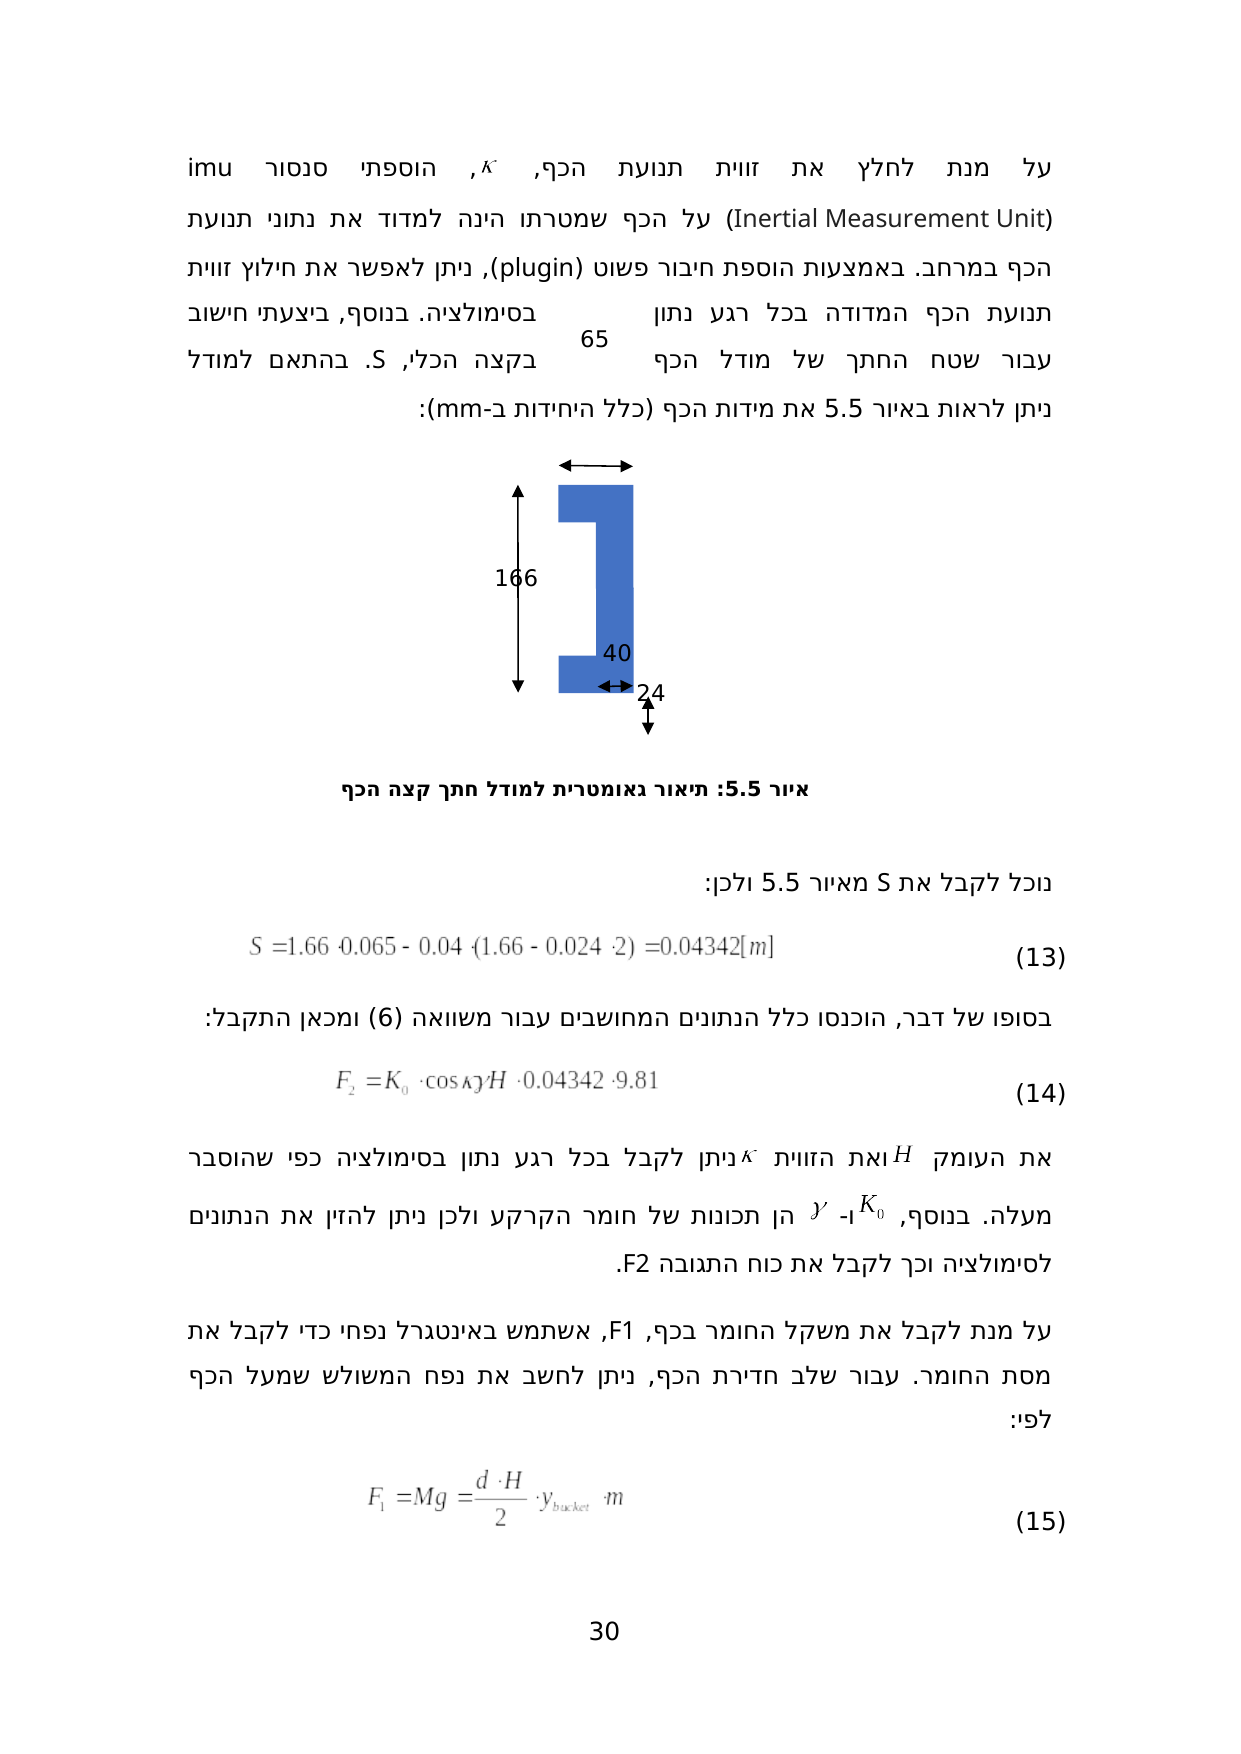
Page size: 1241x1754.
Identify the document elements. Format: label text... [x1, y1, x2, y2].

text את העומק ואת הזווית ניתן לקבל בכל רגע נתון בסימולציה כפי שהוסבר מעלה. בנוסף, ו- הן תכונות של חומר הקרקע ולכן ניתן להזין את הנתונים לסימולציה וכך לקבל את כוח התגובה F2. [187, 1139, 1053, 1279]
text בסופו של דבר, הוכנסו כלל הנתונים המחושבים עבור משוואה (6) ומכאן התקבל: [187, 1003, 1053, 1033]
text על מנת לחלץ את זווית תנועת הכף, , הוספתי סנסור imu (Inertial Measurement Unit) על הכף שמטרתו הינה למדוד את נתוני תנועת הכף במרחב. באמצעות הוספת חיבור פשוט (plugin), ניתן לאפשר את חילוץ זווית תנועת הכף המדודה בכל רגע נתון בסימולציה. בנוסף, ביצעתי חישוב עבור שטח החתך של מודל הכף בקצה הכלי, S. בהתאם למודל ניתן לראות באיור 5.5 את מידות הכף (כלל היחידות ב-mm): [187, 150, 1053, 425]
text על מנת לקבל את משקל החומר בכף, F1, אשתמש באינטגרל נפחי כדי לקבל את מסת החומר. עבור שלב חדירת הכף, ניתן לחשב את נפח המשולש שמעל הכף לפי: [187, 1313, 1053, 1434]
text נוכל לקבל את S מאיור 5.5 ולכן: [187, 865, 1053, 899]
